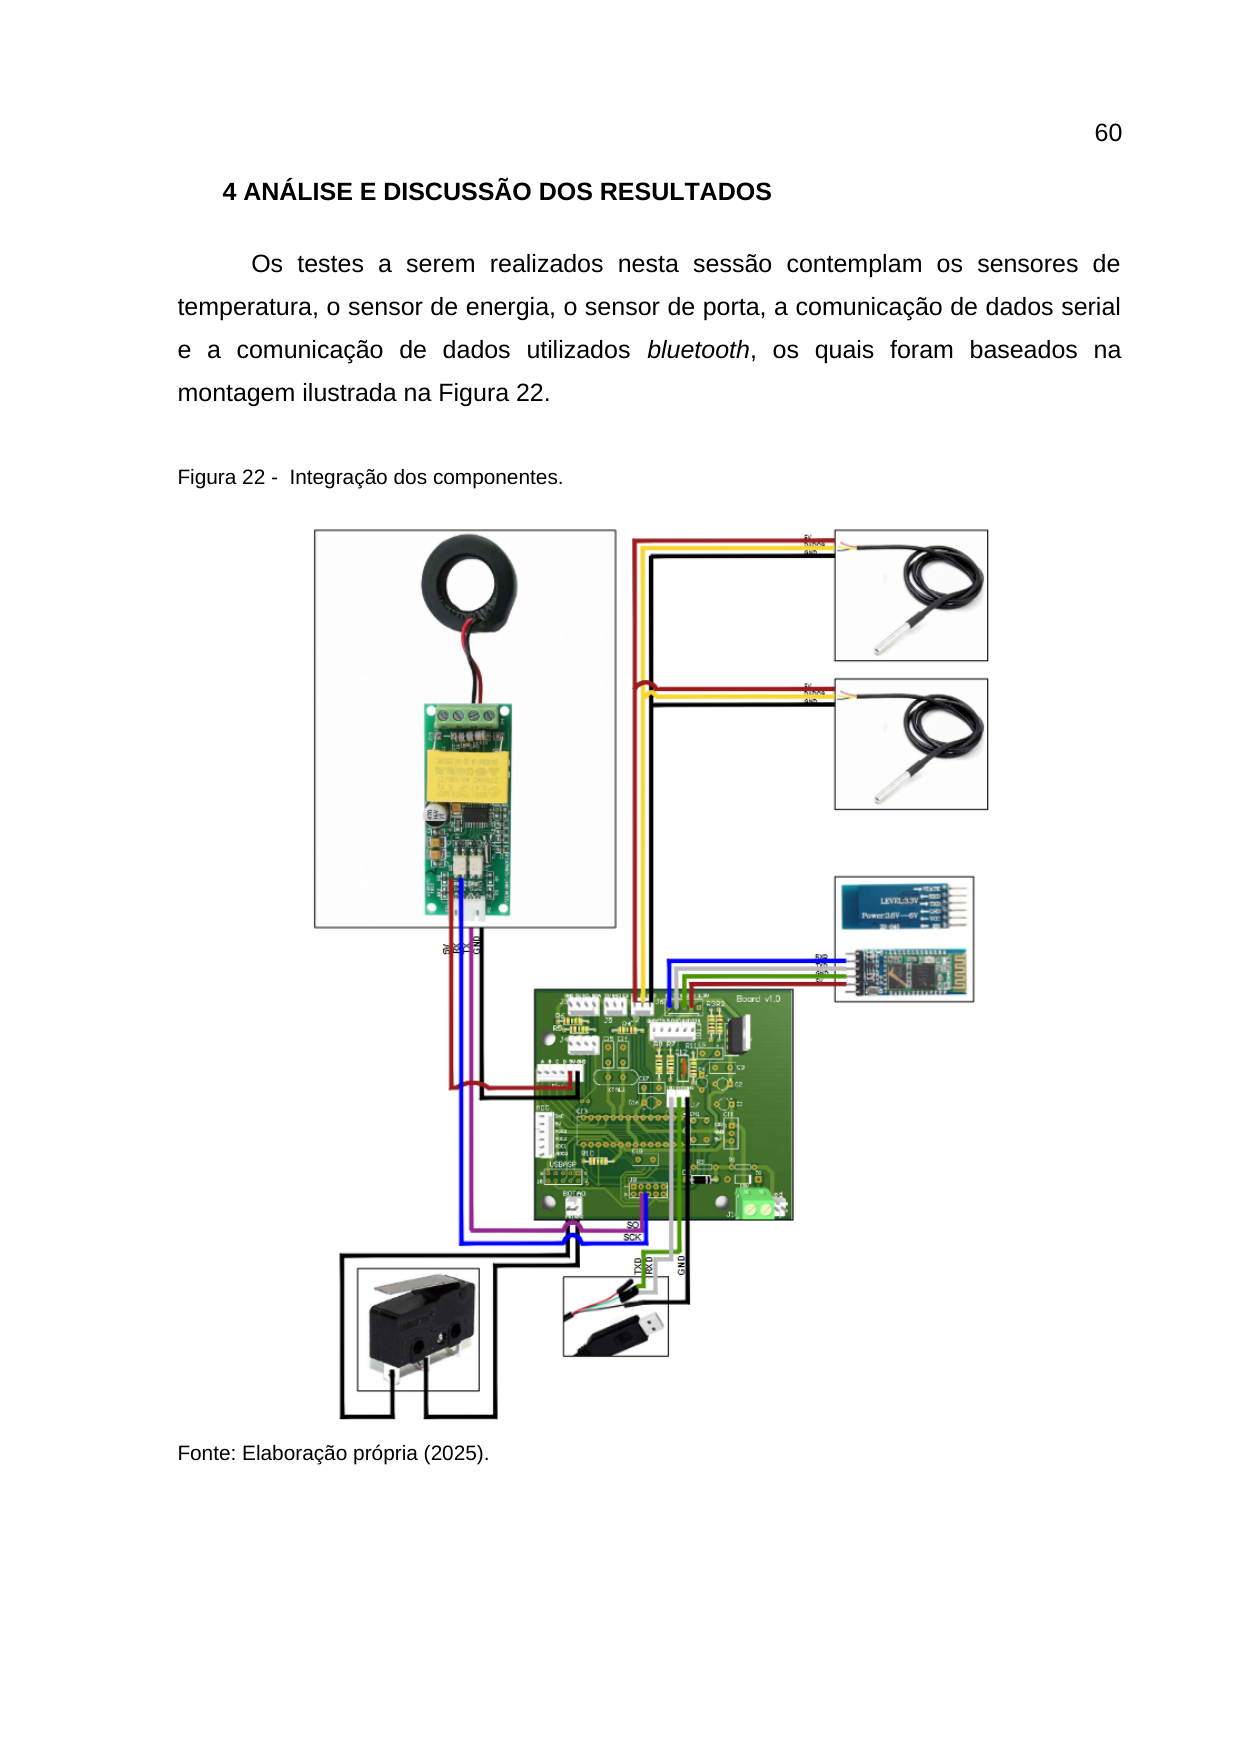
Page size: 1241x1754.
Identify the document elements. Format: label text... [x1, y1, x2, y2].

text Os testes a serem realizados nesta sessão contemplam os sensores de temperatura, o sensor de energia, o sensor de porta, a comunicação de dados serial e a comunicação de dados utilizados bluetooth, os quais foram baseados na montagem ilustrada na Figura 22. [177, 249, 1122, 407]
text Fonte: Elaboração própria (2025). [177, 1441, 1122, 1465]
picture [294, 517, 1005, 1437]
subtitle 4 ANÁLISE E DISCUSSÃO DOS RESULTADOS [222, 177, 1122, 206]
subtitle Figura 22 - Integração dos componentes. [177, 465, 1122, 489]
